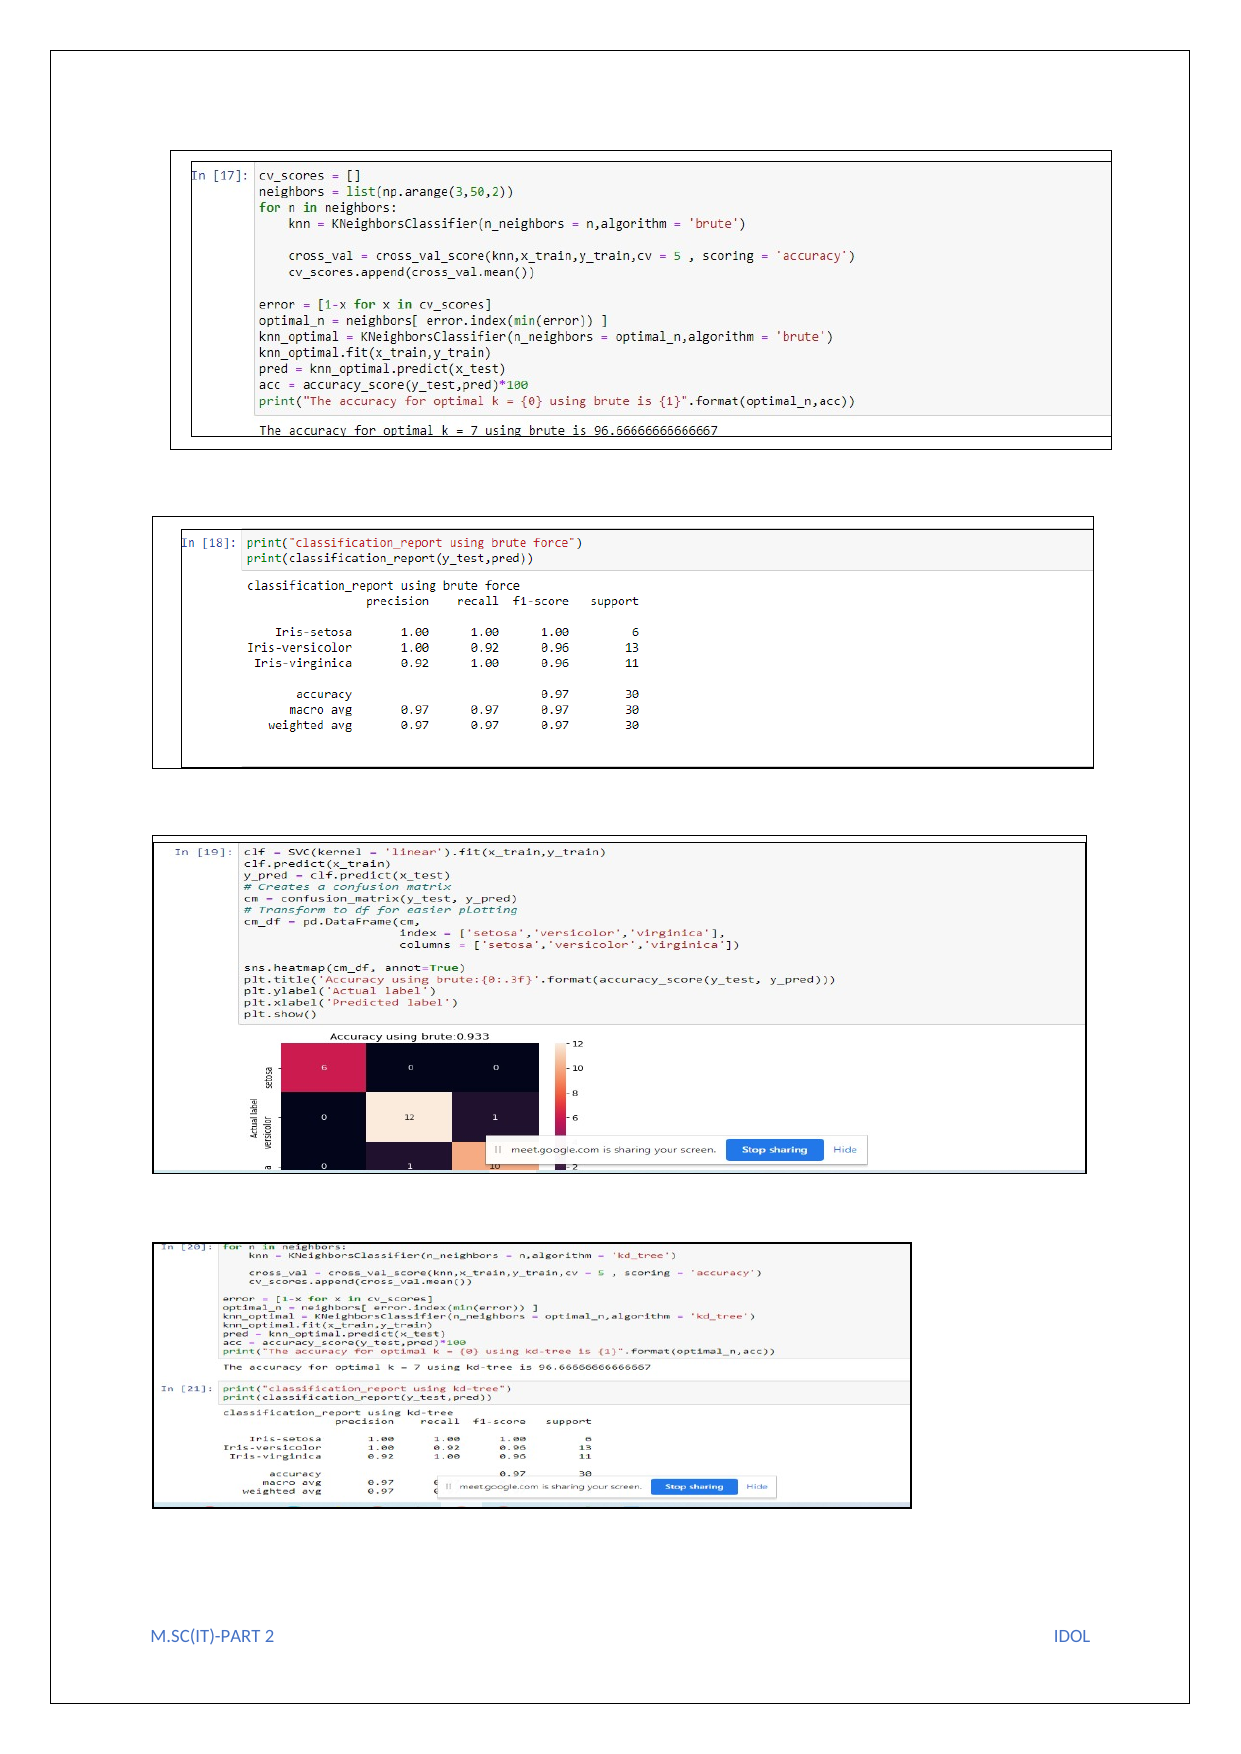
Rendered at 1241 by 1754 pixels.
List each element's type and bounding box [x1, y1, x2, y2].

picture [182, 530, 1093, 767]
picture [154, 843, 1085, 1173]
picture [154, 1244, 910, 1507]
picture [192, 162, 1111, 436]
